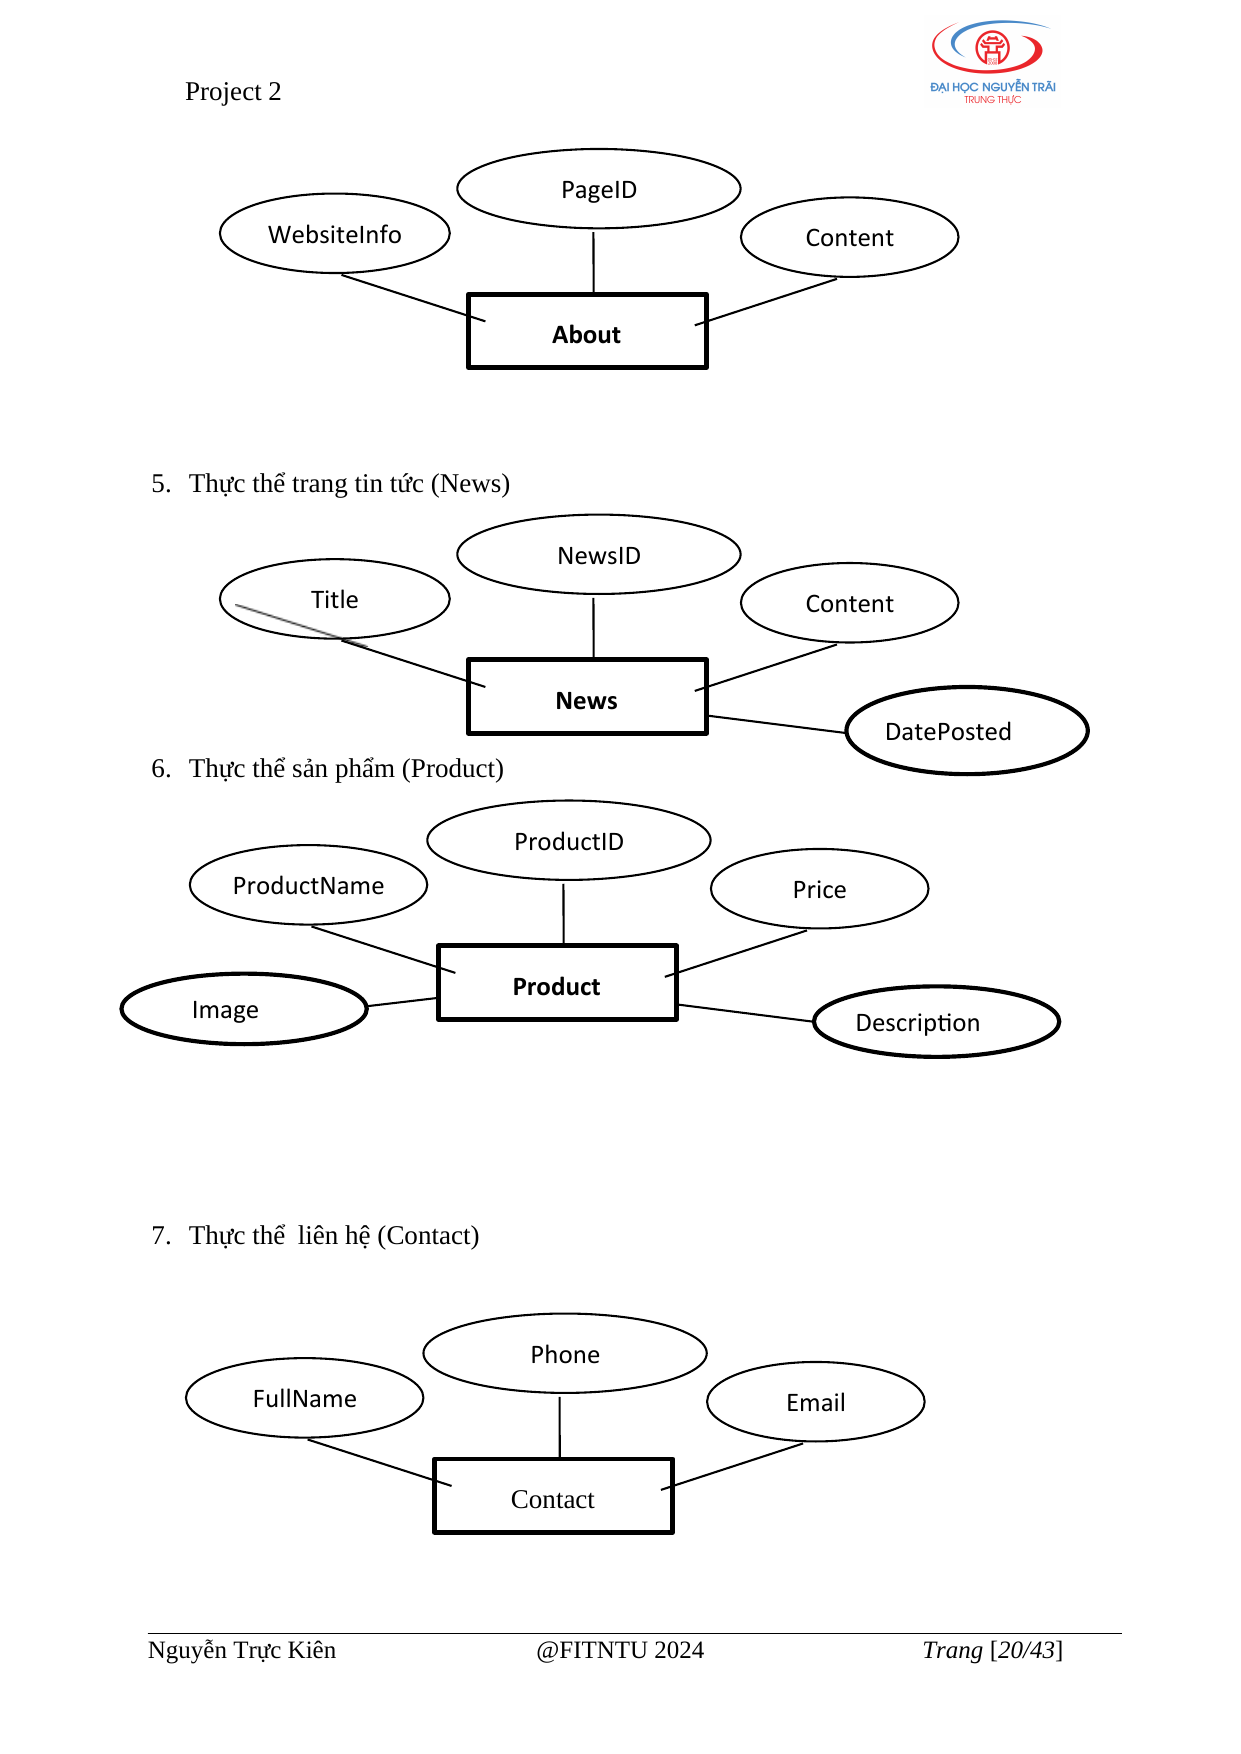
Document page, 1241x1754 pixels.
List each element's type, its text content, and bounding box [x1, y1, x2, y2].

list Thực thể sản phẩm (Product) [151, 753, 1122, 784]
picture [923, 15, 1062, 108]
list Thực thể trang tin tức (News) [151, 467, 1122, 498]
list Thực thể liên hệ (Contact) [151, 1219, 1122, 1250]
